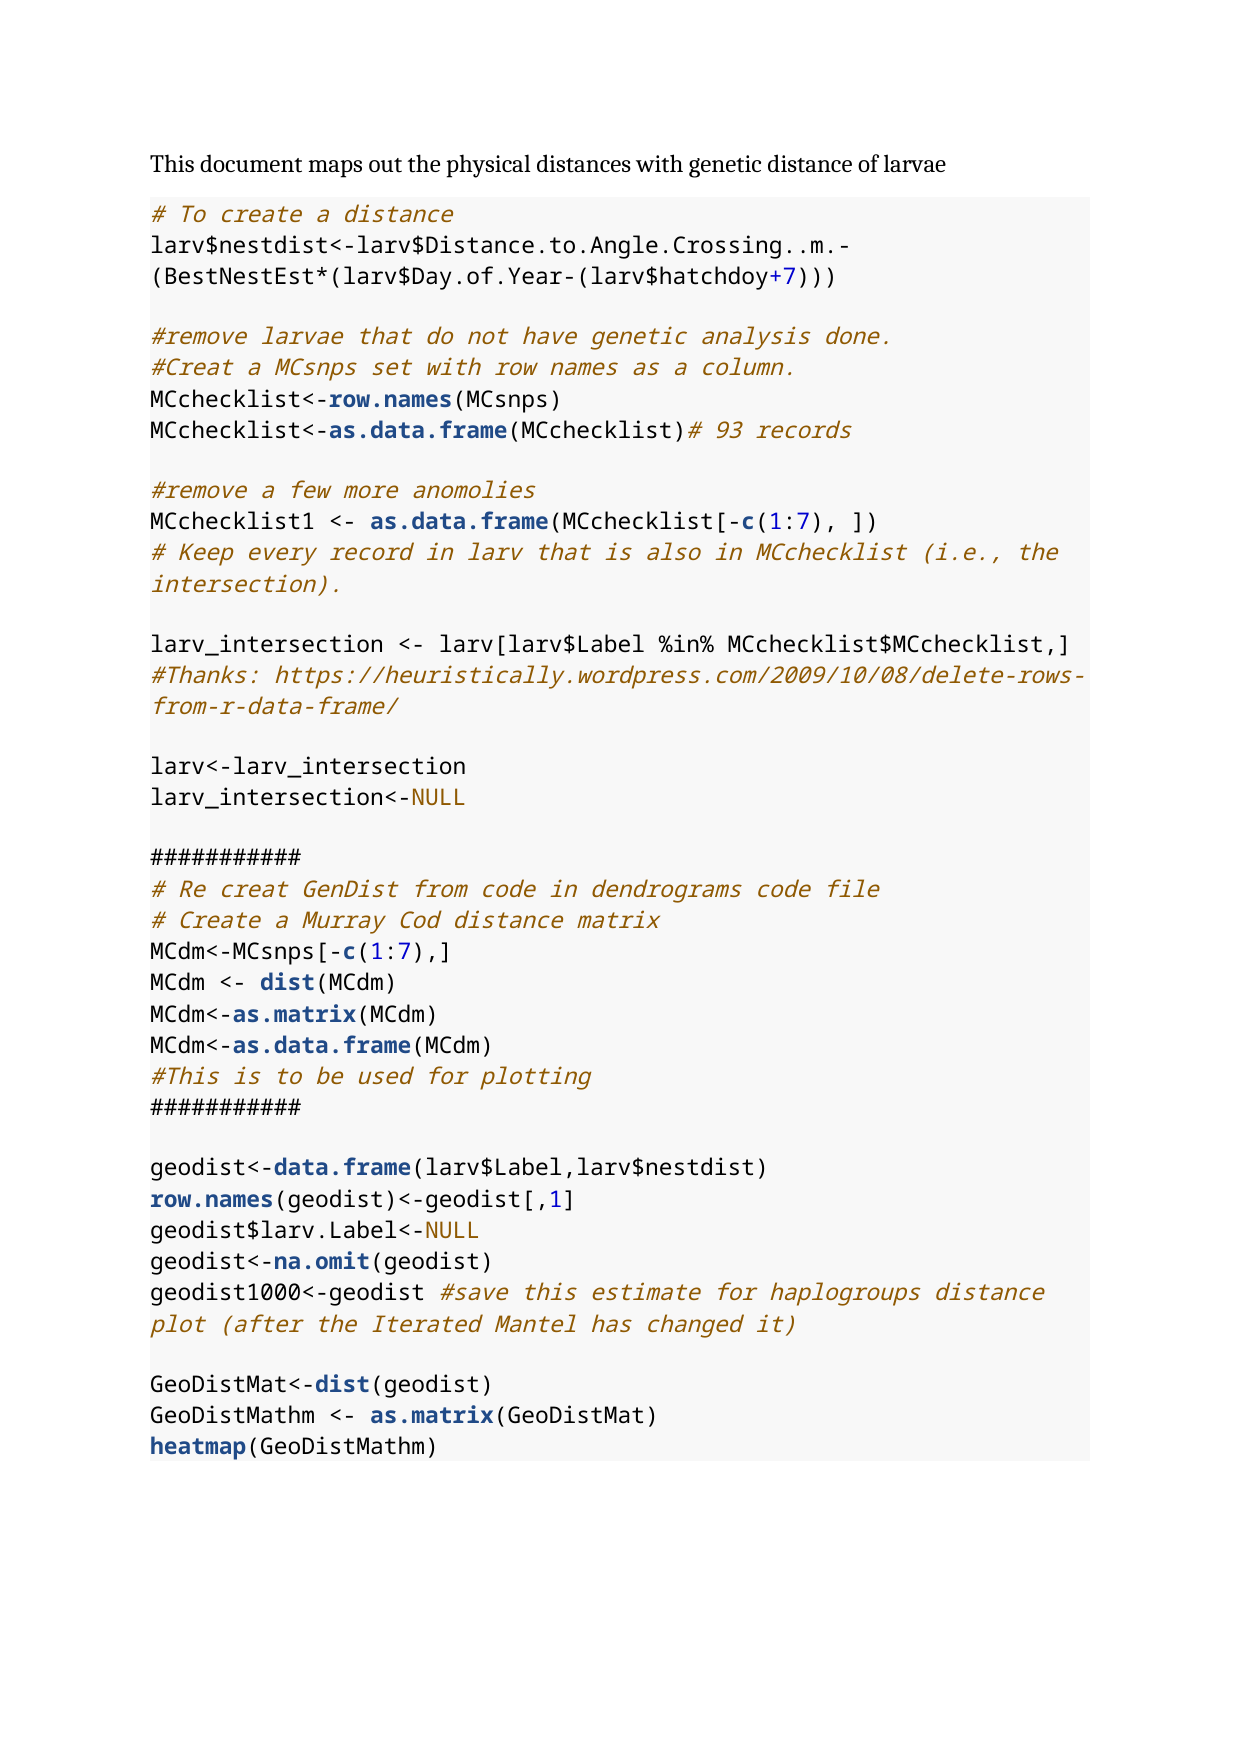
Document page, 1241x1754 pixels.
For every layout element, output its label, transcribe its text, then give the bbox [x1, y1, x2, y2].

text This document maps out the physical distances with genetic distance of larvae from the Murrumbidgee collected in 2013 from 6 sites. To create distance matrix to tes [150, 150, 1090, 179]
text # To create a distance larv$nestdist<-larv$Distance.to.Angle.Crossing..m.-(BestNestEst*(larv$Day.of.Year-(larv$hatchdoy+7))) #remove larvae that do not have genetic analysis done. #Creat a MCsnps set with row names as a column. MCchecklist<-row.names(MCsnps) MCchecklist<-as.data.frame(MCchecklist)# 93 records #remove a few more anomolies MCchecklist1 <- as.data.frame(MCchecklist[-c(1:7), ]) # Keep every record in larv that is also in MCchecklist (i.e., the intersection). larv_intersection <- larv[larv$Label %in% MCchecklist$MCchecklist,] #Thanks: https://heuristically.wordpress.com/2009/10/08/delete-rows-from-r-data-frame/ larv<-larv_intersection larv_intersection<-NULL ########### # Re creat GenDist from code in dendrograms code file # Create a Murray Cod distance matrix MCdm<-MCsnps[-c(1:7),] MCdm <- dist(MCdm) MCdm<-as.matrix(MCdm) MCdm<-as.data.frame(MCdm) #This is to be used for plotting ########### geodist<-data.frame(larv$Label,larv$nestdist) row.names(geodist)<-geodist[,1] geodist$larv.Label<-NULL geodist<-na.omit(geodist) geodist1000<-geodist #save this estimate for haplogroups distance plot (after the Iterated Mantel has changed it) GeoDistMat<-dist(geodist) GeoDistMathm <- as.matrix(GeoDistMat) heatmap(GeoDistMathm) [150, 197, 1090, 1461]
